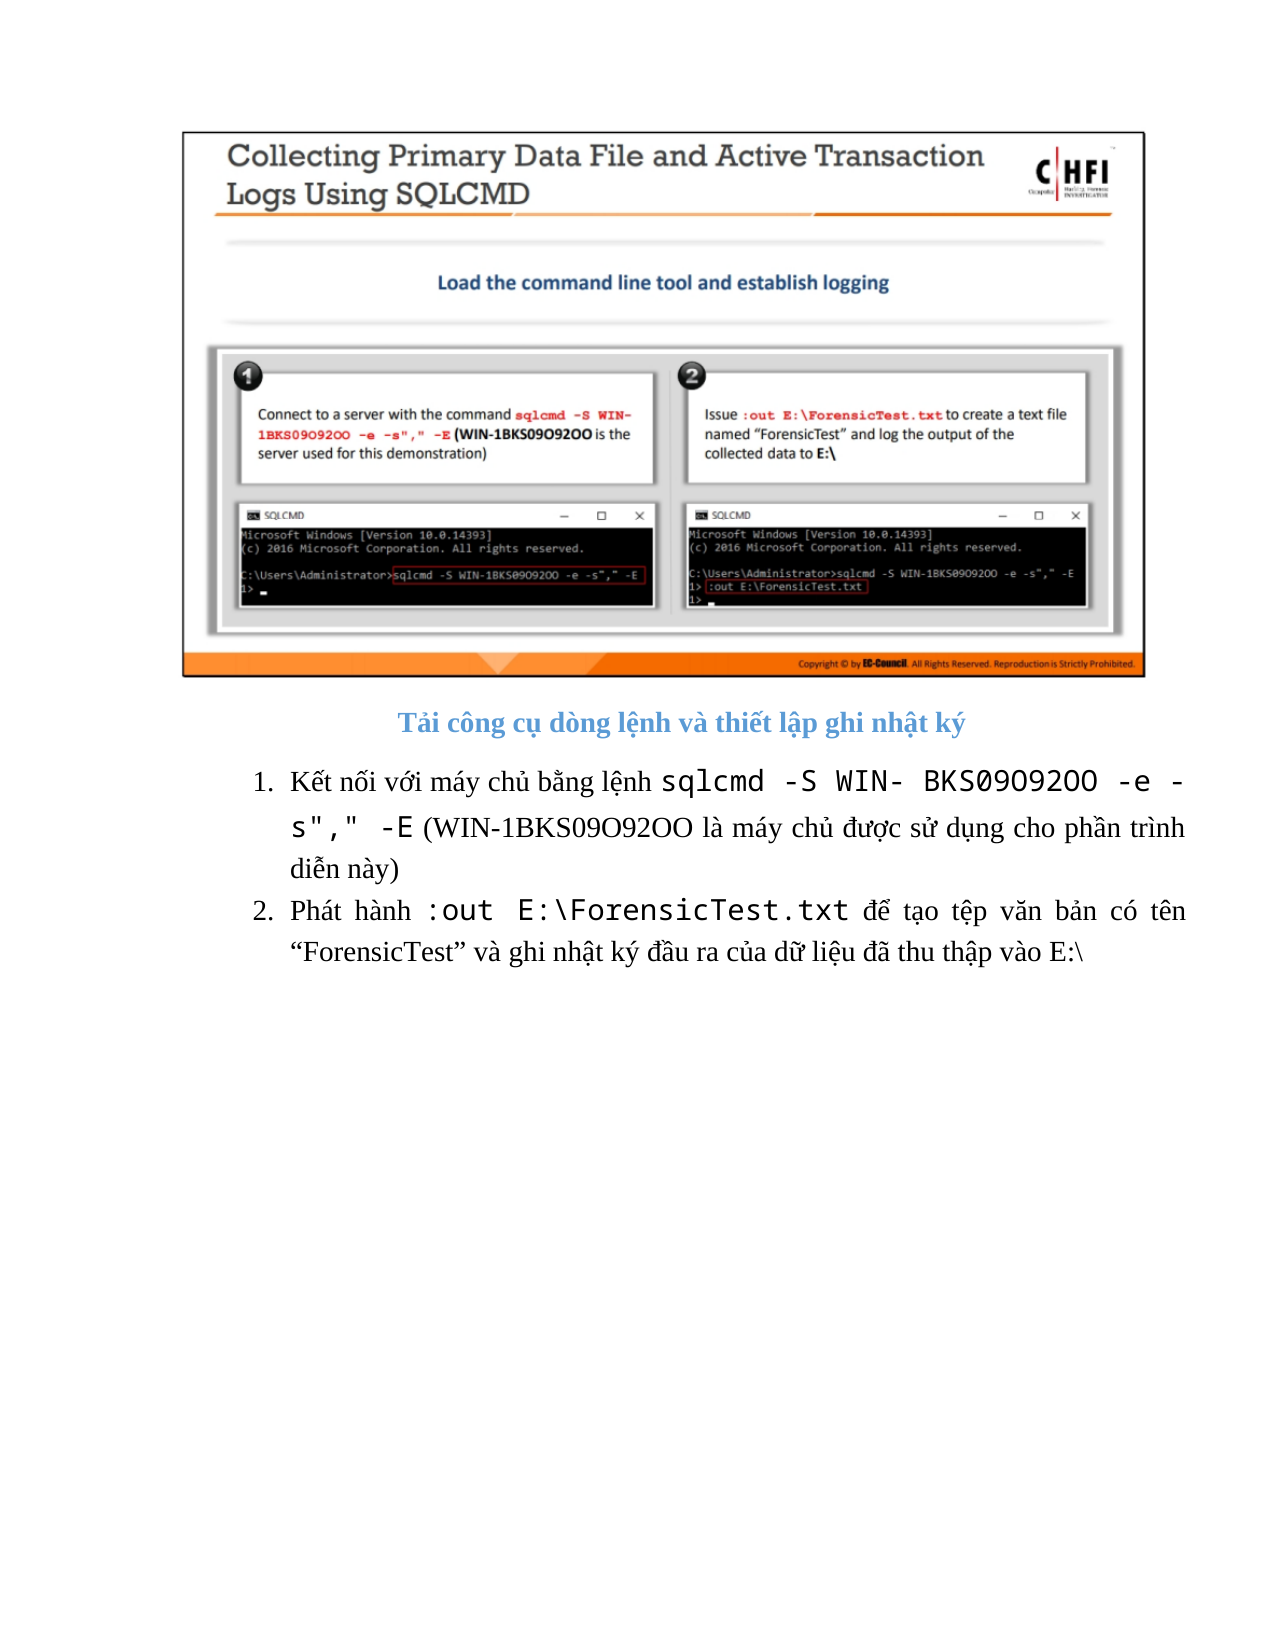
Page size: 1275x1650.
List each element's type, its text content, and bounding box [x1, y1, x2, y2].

list Kết nối với máy chủ bằng lệnh sqlcmd -S WIN- BKS09O92OO -e -s"," -E (WIN-1BKS09O92OO là máy chủ được sử dụng cho phần trình diễn này) [252, 761, 1186, 884]
text Tải công cụ dòng lệnh và thiết lập ghi nhật ký [177, 705, 1186, 739]
list Phát hành :out E:\ForensicTest.txt để tạo tệp văn bản có tên “ForensicTest” và ghi nhật ký đầu ra của dữ liệu đã thu thập vào E:\ [252, 889, 1186, 968]
picture [177, 118, 1153, 685]
